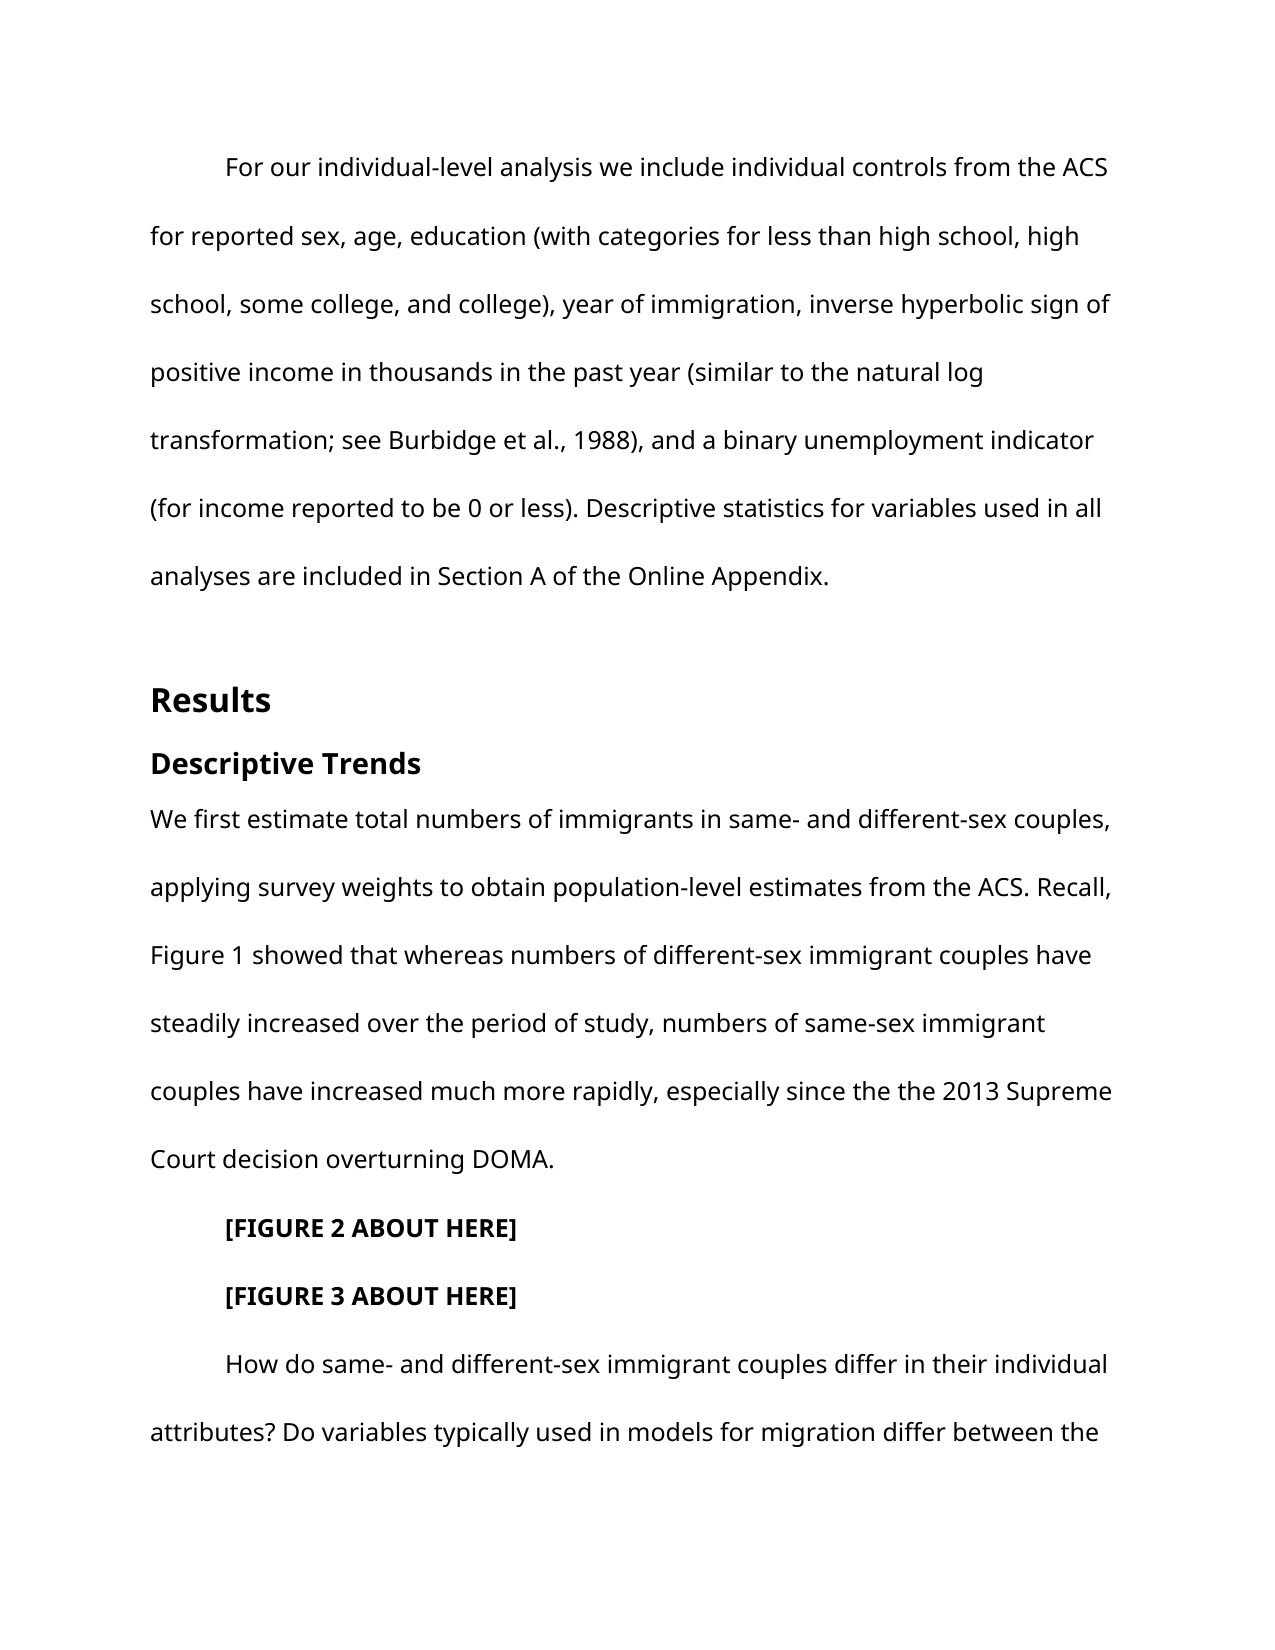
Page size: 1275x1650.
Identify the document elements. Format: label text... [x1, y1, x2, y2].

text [150, 1347, 1125, 1449]
text For our individual-level analysis we include individual controls from the ACS for reported sex, age, education (with categories for less than high school, high school, some college, and college), year of immigration, inverse hyperbolic sign of positive income in thousands in the past year (similar to the natural log transformation; see Burbidge et al., 1988), and a binary unemployment indicator (for income reported to be 0 or less). Descriptive statistics for variables used in all analyses are included in Section A of the Online Appendix. [150, 150, 1125, 593]
subtitle Results [150, 677, 1125, 722]
text [FIGURE 3 ABOUT HERE] [150, 1278, 1125, 1312]
subtitle Descriptive Trends [150, 743, 1125, 783]
text [FIGURE 2 ABOUT HERE] [150, 1210, 1125, 1244]
text We first estimate total numbers of immigrants in same- and different-sex couples, applying survey weights to obtain population-level estimates from the ACS. Recall, Figure 1 showed that whereas numbers of different-sex immigrant couples have steadily increased over the period of study, numbers of same-sex immigrant couples have increased much more rapidly, especially since the the 2013 Supreme Court decision overturning DOMA. [150, 802, 1125, 1176]
